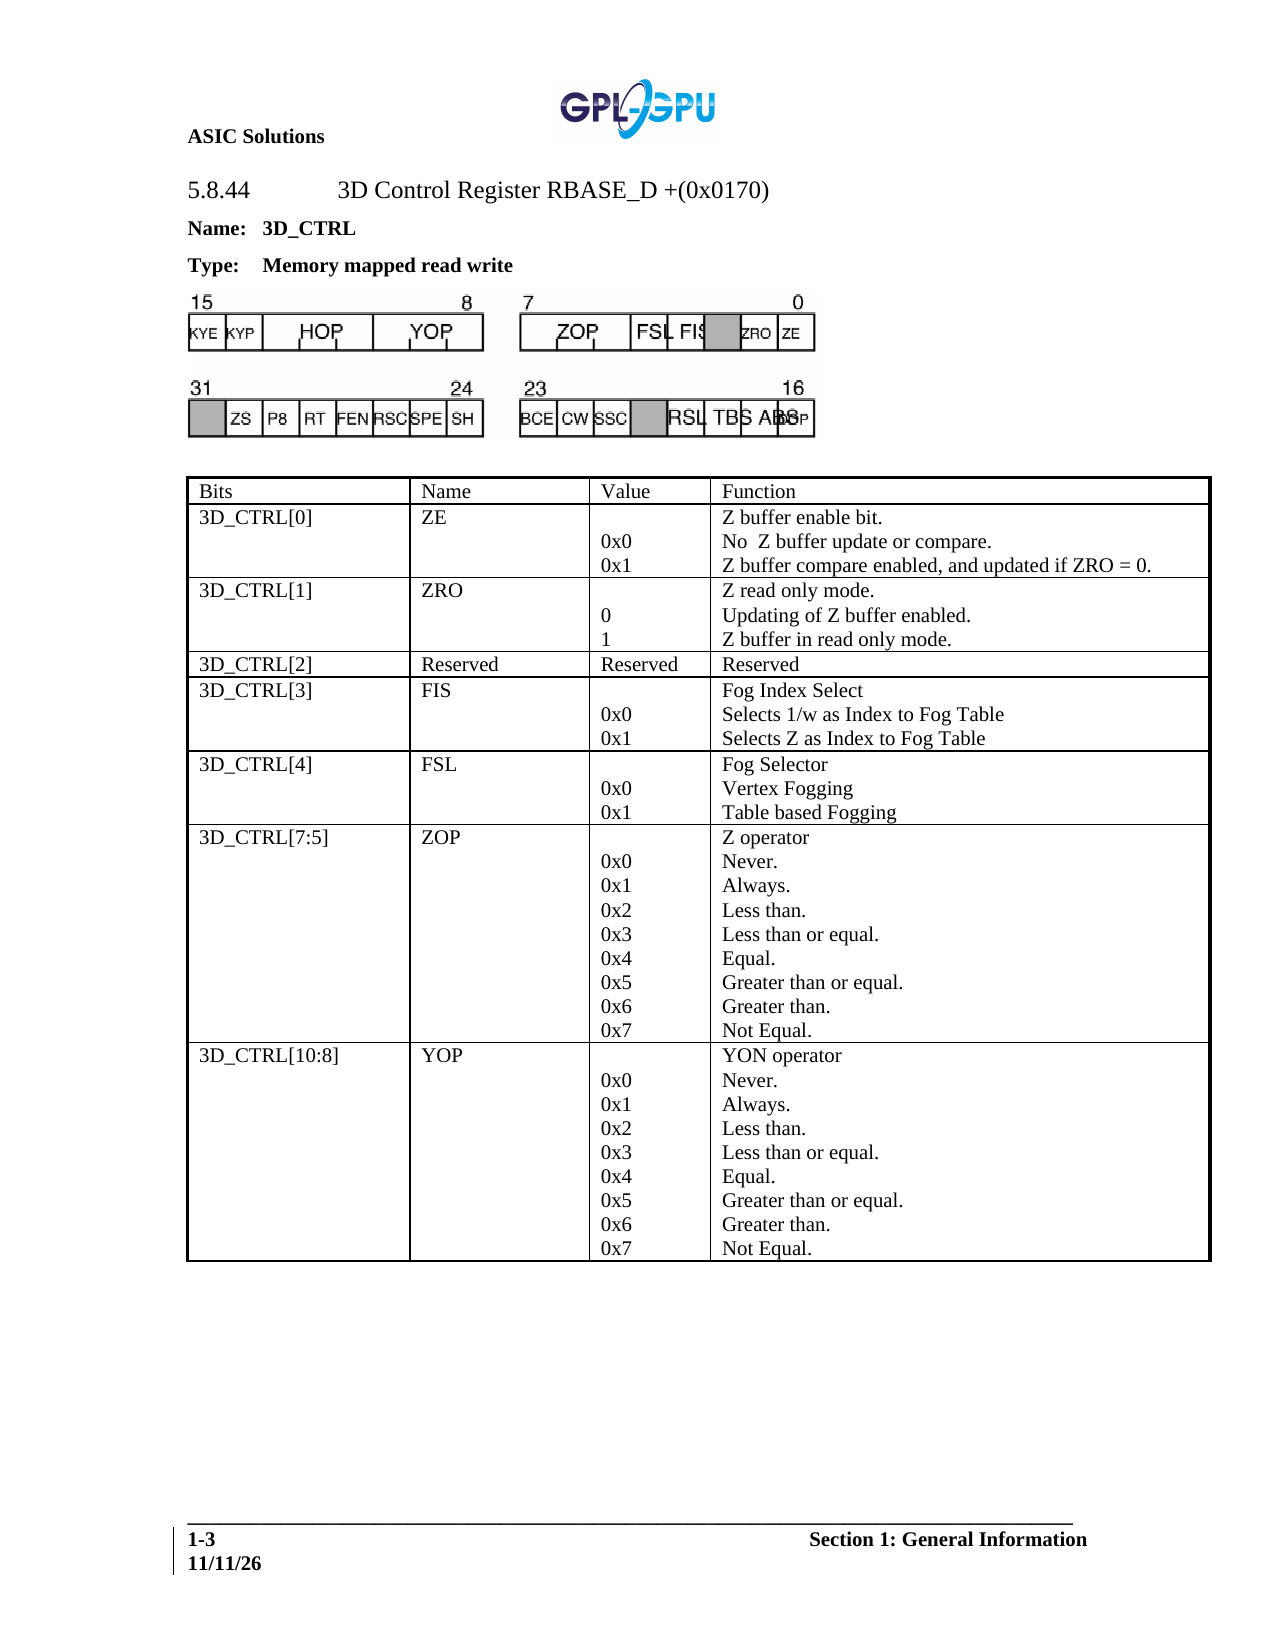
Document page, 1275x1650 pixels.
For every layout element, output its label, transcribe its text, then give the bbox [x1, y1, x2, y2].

picture [550, 75, 725, 144]
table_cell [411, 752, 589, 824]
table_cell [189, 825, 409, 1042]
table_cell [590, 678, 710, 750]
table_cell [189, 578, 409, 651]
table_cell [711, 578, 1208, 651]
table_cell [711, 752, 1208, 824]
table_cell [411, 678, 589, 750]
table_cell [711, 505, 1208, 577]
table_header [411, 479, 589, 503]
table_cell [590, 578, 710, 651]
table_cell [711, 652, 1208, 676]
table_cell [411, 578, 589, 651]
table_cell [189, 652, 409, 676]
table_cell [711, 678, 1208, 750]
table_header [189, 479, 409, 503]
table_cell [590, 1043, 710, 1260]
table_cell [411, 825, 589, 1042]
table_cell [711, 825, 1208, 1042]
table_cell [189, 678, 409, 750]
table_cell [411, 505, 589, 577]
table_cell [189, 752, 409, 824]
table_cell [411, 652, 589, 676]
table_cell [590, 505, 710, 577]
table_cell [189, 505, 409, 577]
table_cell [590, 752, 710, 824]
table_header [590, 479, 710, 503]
subtitle 5.8.44 3D Control Register RBASE_D +(0x0170) [187, 175, 1087, 204]
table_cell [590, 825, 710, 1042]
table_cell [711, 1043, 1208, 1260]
text Name: 3D_CTRL [187, 216, 1087, 240]
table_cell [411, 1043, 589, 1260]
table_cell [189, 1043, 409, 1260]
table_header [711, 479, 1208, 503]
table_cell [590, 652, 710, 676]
text Type: Memory mapped read write [187, 253, 1087, 277]
